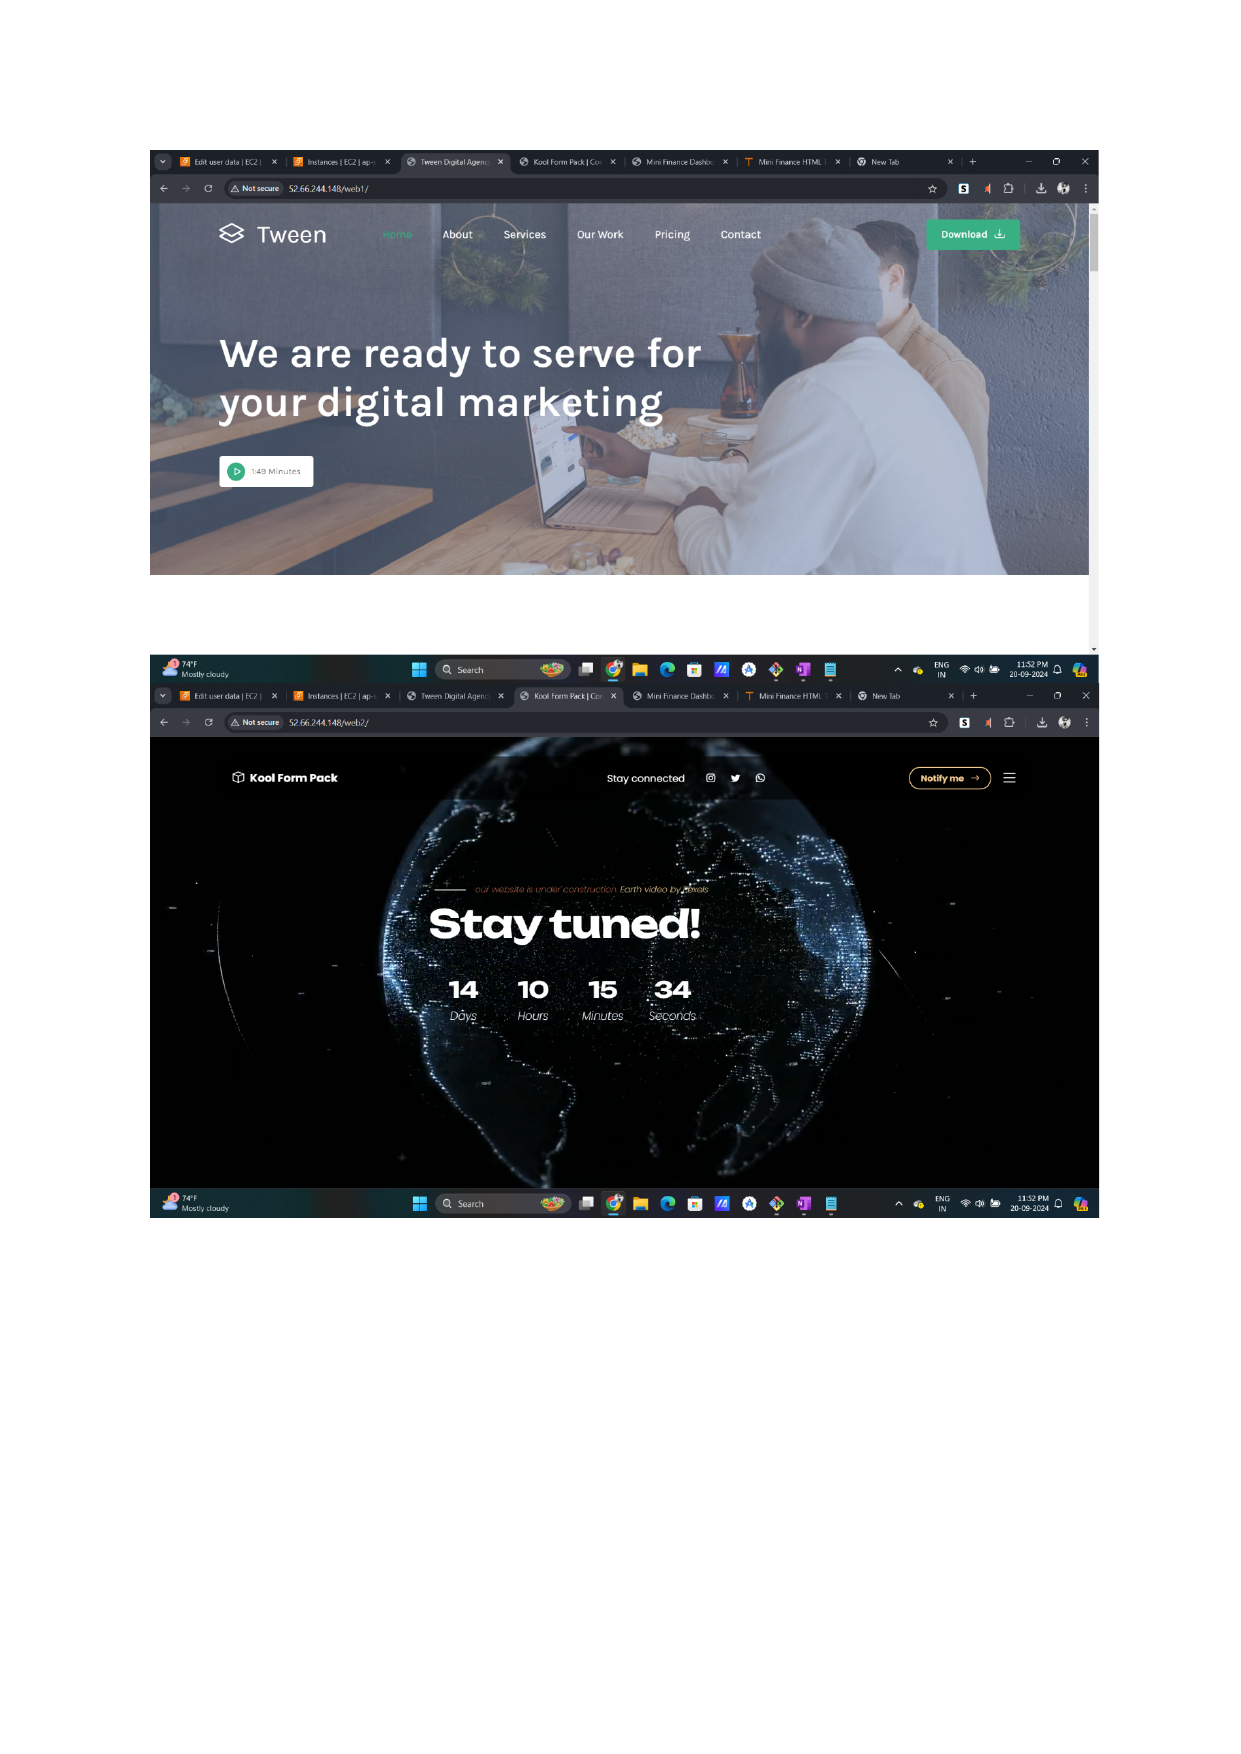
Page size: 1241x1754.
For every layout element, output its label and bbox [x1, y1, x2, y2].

picture [150, 150, 1100, 1218]
